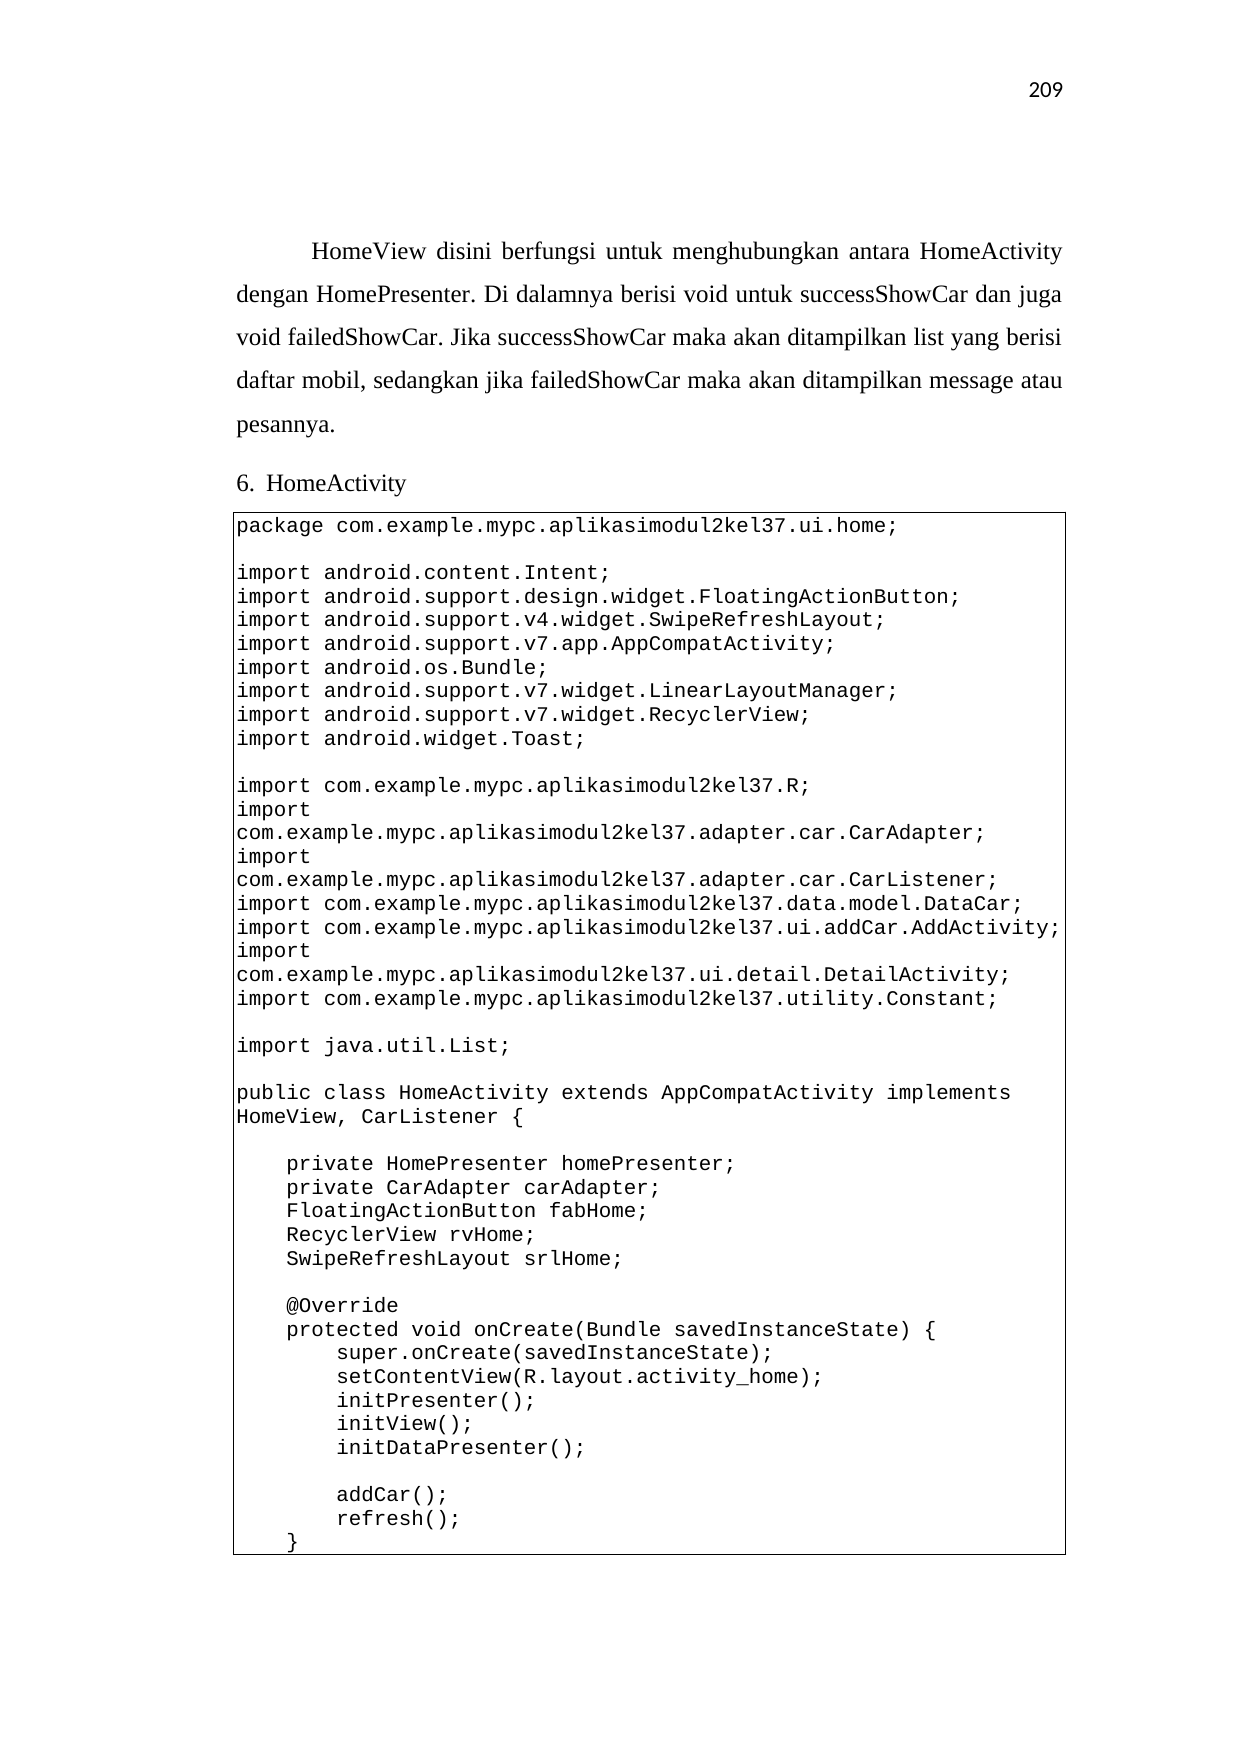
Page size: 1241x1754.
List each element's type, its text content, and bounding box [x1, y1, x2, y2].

text import com.example.mypc.aplikasimodul2kel37.ui.detail.DetailActivity; [236, 940, 1063, 988]
text private CarAdapter carAdapter; [236, 1177, 1063, 1201]
text import android.support.v7.widget.RecyclerView; [236, 704, 1063, 728]
text initView(); [236, 1413, 1063, 1437]
text HomeView disini berfungsi untuk menghubungkan antara HomeActivity dengan HomePresenter. Di dalamnya berisi void untuk successShowCar dan juga void failedShowCar. Jika successShowCar maka akan ditampilkan list yang berisi daftar mobil, sedangkan jika failedShowCar maka akan ditampilkan message atau pesannya. [236, 236, 1063, 437]
text initDataPresenter(); [236, 1437, 1063, 1461]
text initPresenter(); [236, 1390, 1063, 1413]
text refresh(); [236, 1508, 1063, 1532]
text import com.example.mypc.aplikasimodul2kel37.R; [236, 775, 1063, 798]
text import com.example.mypc.aplikasimodul2kel37.data.model.DataCar; [236, 893, 1063, 917]
text import android.support.v7.widget.LinearLayoutManager; [236, 680, 1063, 704]
text FloatingActionButton fabHome; [236, 1201, 1063, 1224]
text setContentView(R.layout.activity_home); [236, 1366, 1063, 1390]
text SwipeRefreshLayout srlHome; [236, 1248, 1063, 1271]
text import com.example.mypc.aplikasimodul2kel37.adapter.car.CarListener; [236, 846, 1063, 893]
text import android.widget.Toast; [236, 728, 1063, 751]
text RecyclerView rvHome; [236, 1224, 1063, 1248]
text private HomePresenter homePresenter; [236, 1153, 1063, 1177]
text import com.example.mypc.aplikasimodul2kel37.adapter.car.CarAdapter; [236, 798, 1063, 846]
text import android.content.Intent; [236, 562, 1063, 586]
text import com.example.mypc.aplikasimodul2kel37.utility.Constant; [236, 988, 1063, 1011]
text package com.example.mypc.aplikasimodul2kel37.ui.home; [234, 513, 1065, 538]
text protected void onCreate(Bundle savedInstanceState) { [236, 1319, 1063, 1342]
text @Override [236, 1295, 1063, 1319]
text import android.os.Bundle; [236, 657, 1063, 680]
text public class HomeActivity extends AppCompatActivity implements HomeView, CarListener { [236, 1082, 1063, 1129]
list HomeActivity [236, 468, 1063, 497]
text import android.support.v4.widget.SwipeRefreshLayout; [236, 609, 1063, 633]
text import com.example.mypc.aplikasimodul2kel37.ui.addCar.AddActivity; [236, 917, 1063, 940]
text import java.util.List; [236, 1035, 1063, 1059]
text import android.support.v7.app.AppCompatActivity; [236, 633, 1063, 657]
text } [236, 1532, 1063, 1554]
text addCar(); [236, 1484, 1063, 1508]
text super.onCreate(savedInstanceState); [236, 1342, 1063, 1366]
text import android.support.design.widget.FloatingActionButton; [236, 586, 1063, 609]
